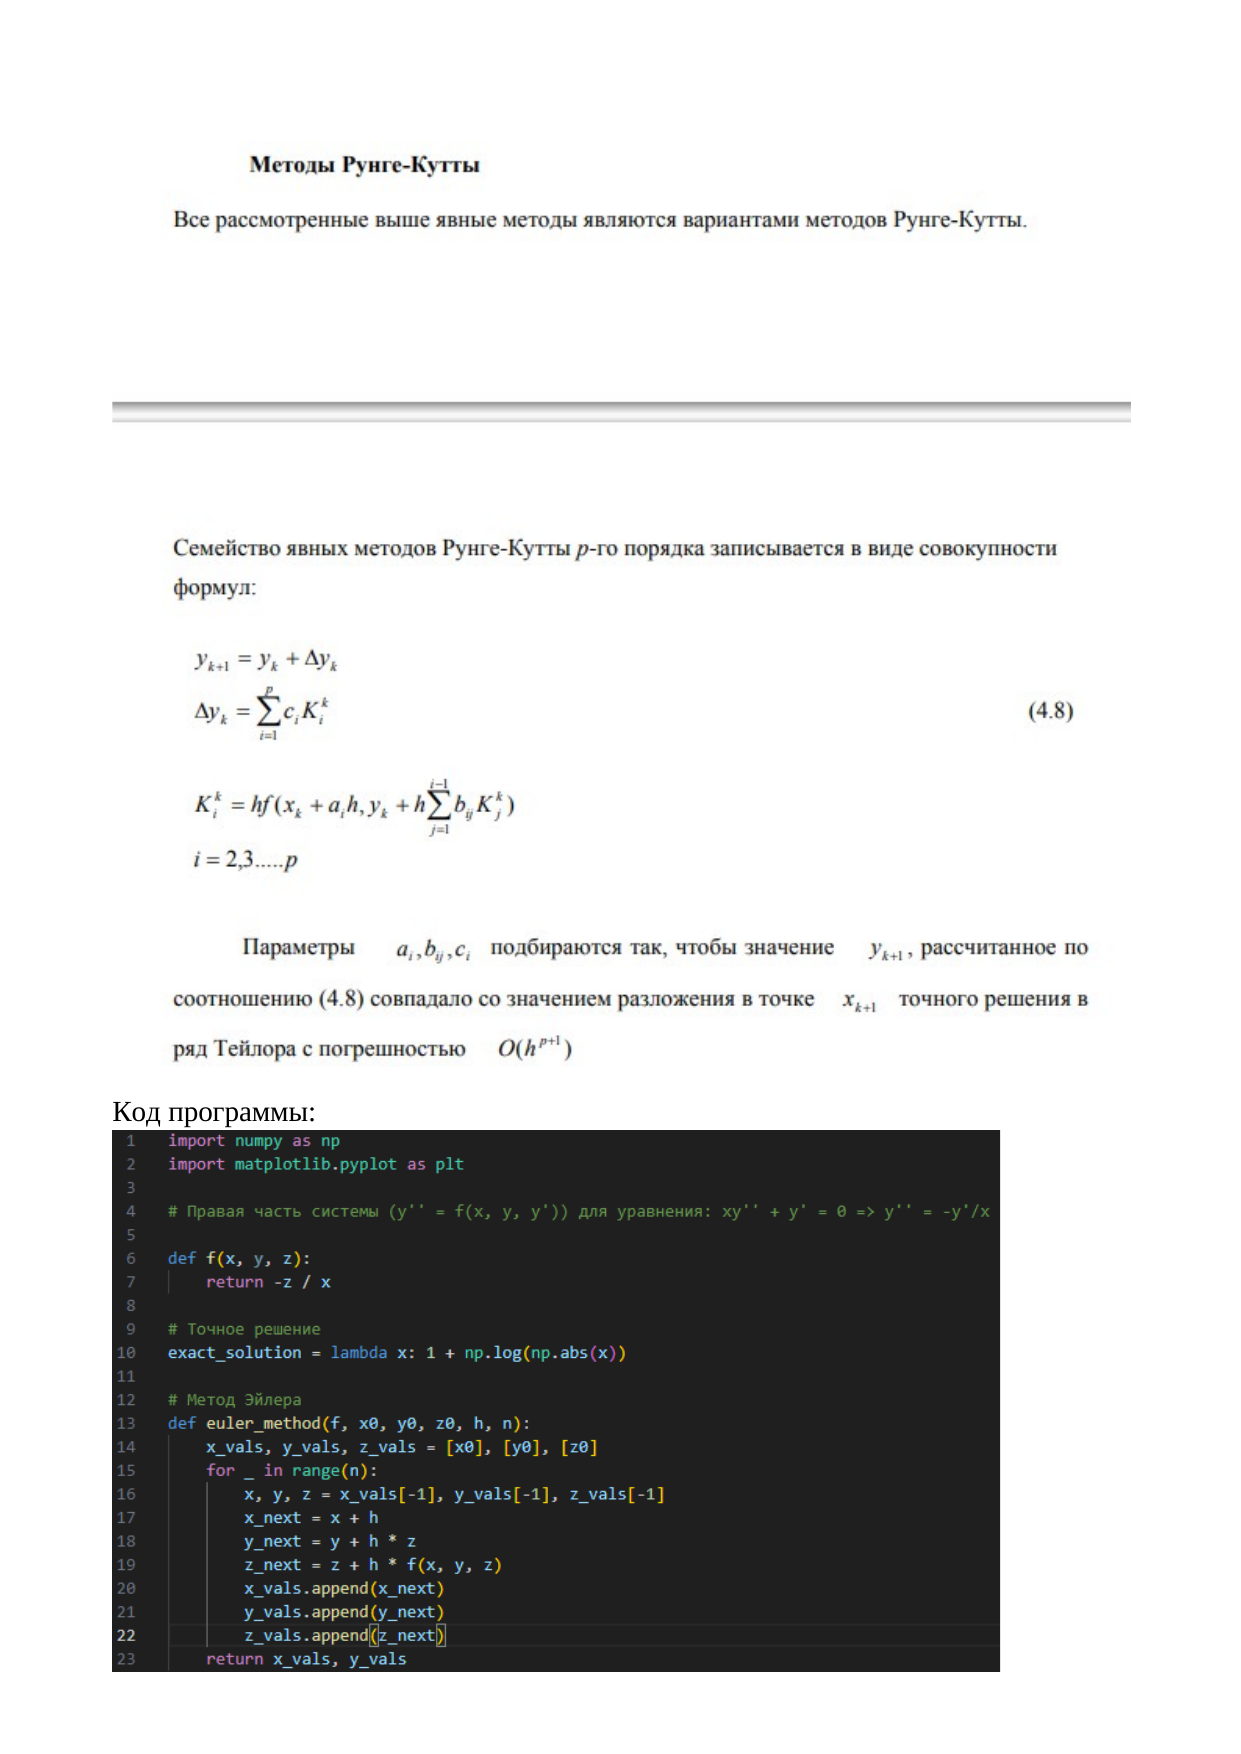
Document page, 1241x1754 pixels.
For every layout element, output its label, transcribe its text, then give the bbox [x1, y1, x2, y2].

picture [112, 141, 1131, 1067]
text Код программы: [112, 1094, 1140, 1127]
picture [112, 1130, 1001, 1672]
